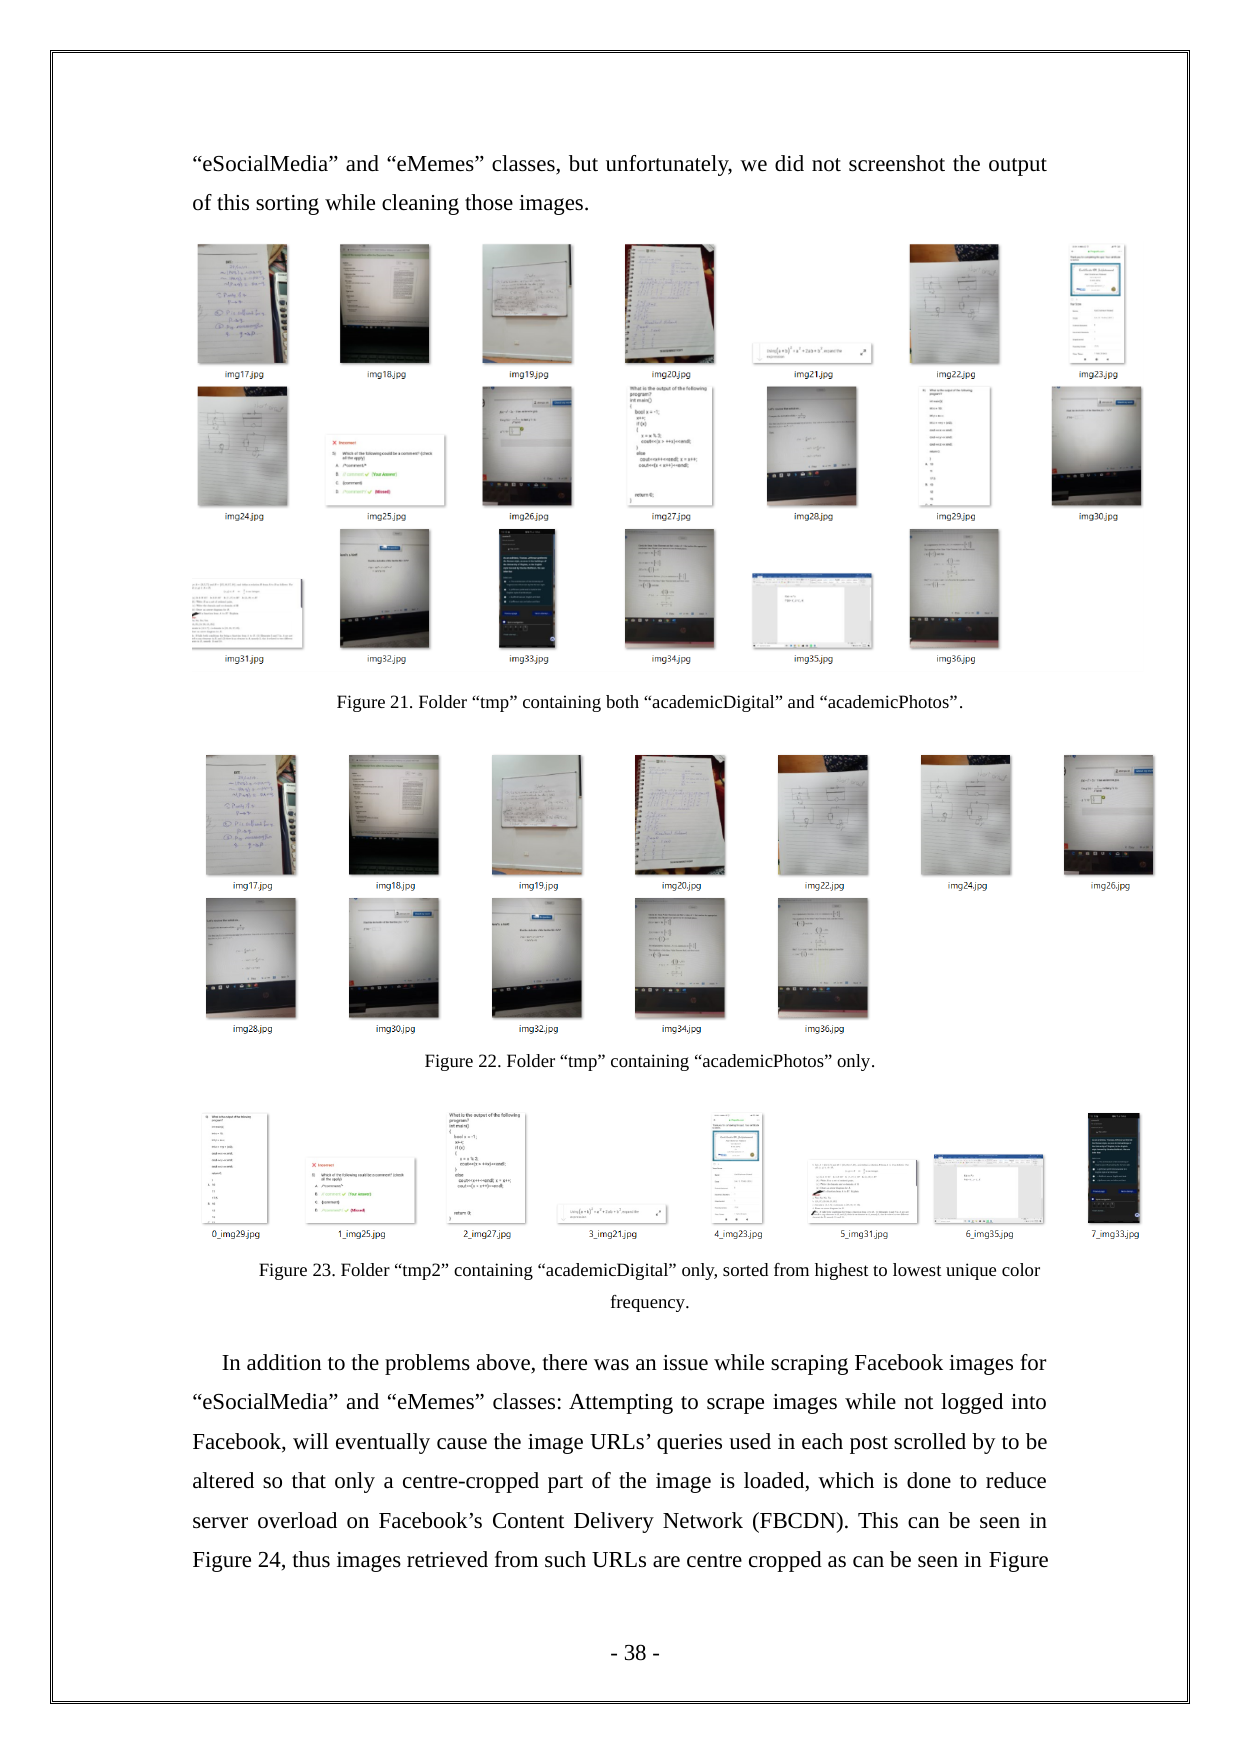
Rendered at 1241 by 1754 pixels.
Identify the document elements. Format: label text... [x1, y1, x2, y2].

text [192, 1349, 1048, 1572]
text Figure 21. Folder “tmp” containing both “academicDigital” and “academicPhotos”. [251, 691, 1048, 713]
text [192, 150, 1048, 216]
text Figure 22. Folder “tmp” containing “academicPhotos” only. [251, 1050, 1048, 1072]
picture [192, 241, 1154, 679]
picture [192, 1107, 1151, 1247]
picture [192, 748, 1160, 1038]
text Figure 23. Folder “tmp2” containing “academicDigital” only, sorted from highest to lowest unique color frequency. [251, 1259, 1048, 1313]
